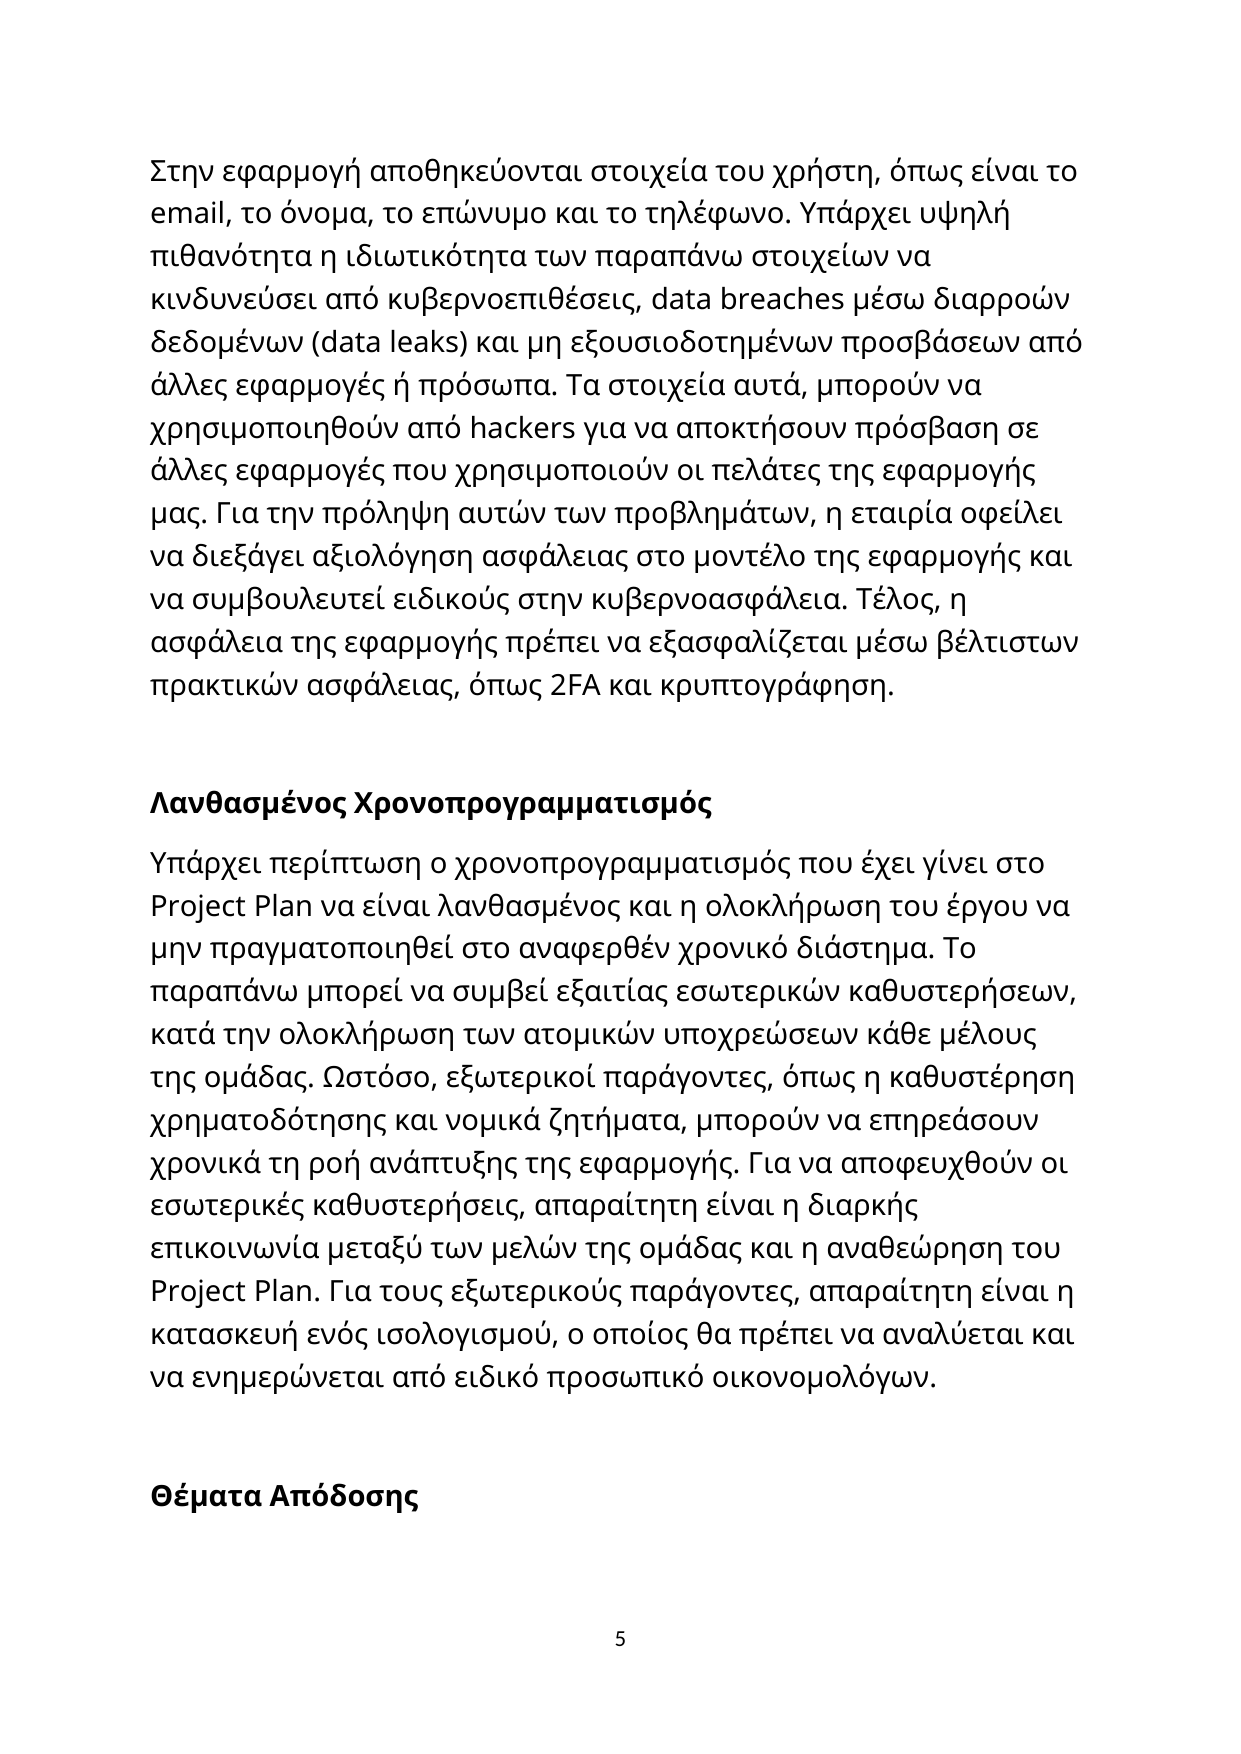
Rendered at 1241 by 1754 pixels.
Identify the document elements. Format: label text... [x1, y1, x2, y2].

text Θέματα Απόδοσης [150, 1475, 1090, 1514]
text Λανθασμένος Χρονοπρογραμματισμός [150, 783, 1090, 822]
text Υπάρχει περίπτωση ο χρονοπρογραμματισμός που έχει γίνει στο Project Plan να είναι λανθασμένος και η ολοκλήρωση του έργου να μην πραγματοποιηθεί στο αναφερθέν χρονικό διάστημα. Το παραπάνω μπορεί να συμβεί εξαιτίας εσωτερικών καθυστερήσεων, κατά την ολοκλήρωση των ατομικών υποχρεώσεων κάθε μέλους της ομάδας. Ωστόσο, εξωτερικοί παράγοντες, όπως η καθυστέρηση χρηματοδότησης και νομικά ζητήματα, μπορούν να επηρεάσουν χρονικά τη ροή ανάπτυξης της εφαρμογής. Για να αποφευχθούν οι εσωτερικές καθυστερήσεις, απαραίτητη είναι η διαρκής επικοινωνία μεταξύ των μελών της ομάδας και η αναθεώρηση του Project Plan. Για τους εξωτερικούς παράγοντες, απαραίτητη είναι η κατασκευή ενός ισολογισμού, ο οποίος θα πρέπει να αναλύεται και να ενημερώνεται από ειδικό προσωπικό οικονομολόγων. [150, 842, 1090, 1396]
text Στην εφαρμογή αποθηκεύονται στοιχεία του χρήστη, όπως είναι το email, το όνομα, το επώνυμο και το τηλέφωνο. Υπάρχει υψηλή πιθανότητα η ιδιωτικότητα των παραπάνω στοιχείων να κινδυνεύσει από κυβερνοεπιθέσεις, data breaches μέσω διαρροών δεδομένων (data leaks) και μη εξουσιοδοτημένων προσβάσεων από άλλες εφαρμογές ή πρόσωπα. Τα στοιχεία αυτά, μπορούν να χρησιμοποιηθούν από hackers για να αποκτήσουν πρόσβαση σε άλλες εφαρμογές που χρησιμοποιούν οι πελάτες της εφαρμογής μας. Για την πρόληψη αυτών των προβλημάτων, η εταιρία οφείλει να διεξάγει αξιολόγηση ασφάλειας στο μοντέλο της εφαρμογής και να συμβουλευτεί ειδικούς στην κυβερνοασφάλεια. Τέλος, η ασφάλεια της εφαρμογής πρέπει να εξασφαλίζεται μέσω βέλτιστων πρακτικών ασφάλειας, όπως 2FA και κρυπτογράφηση. [150, 150, 1090, 703]
